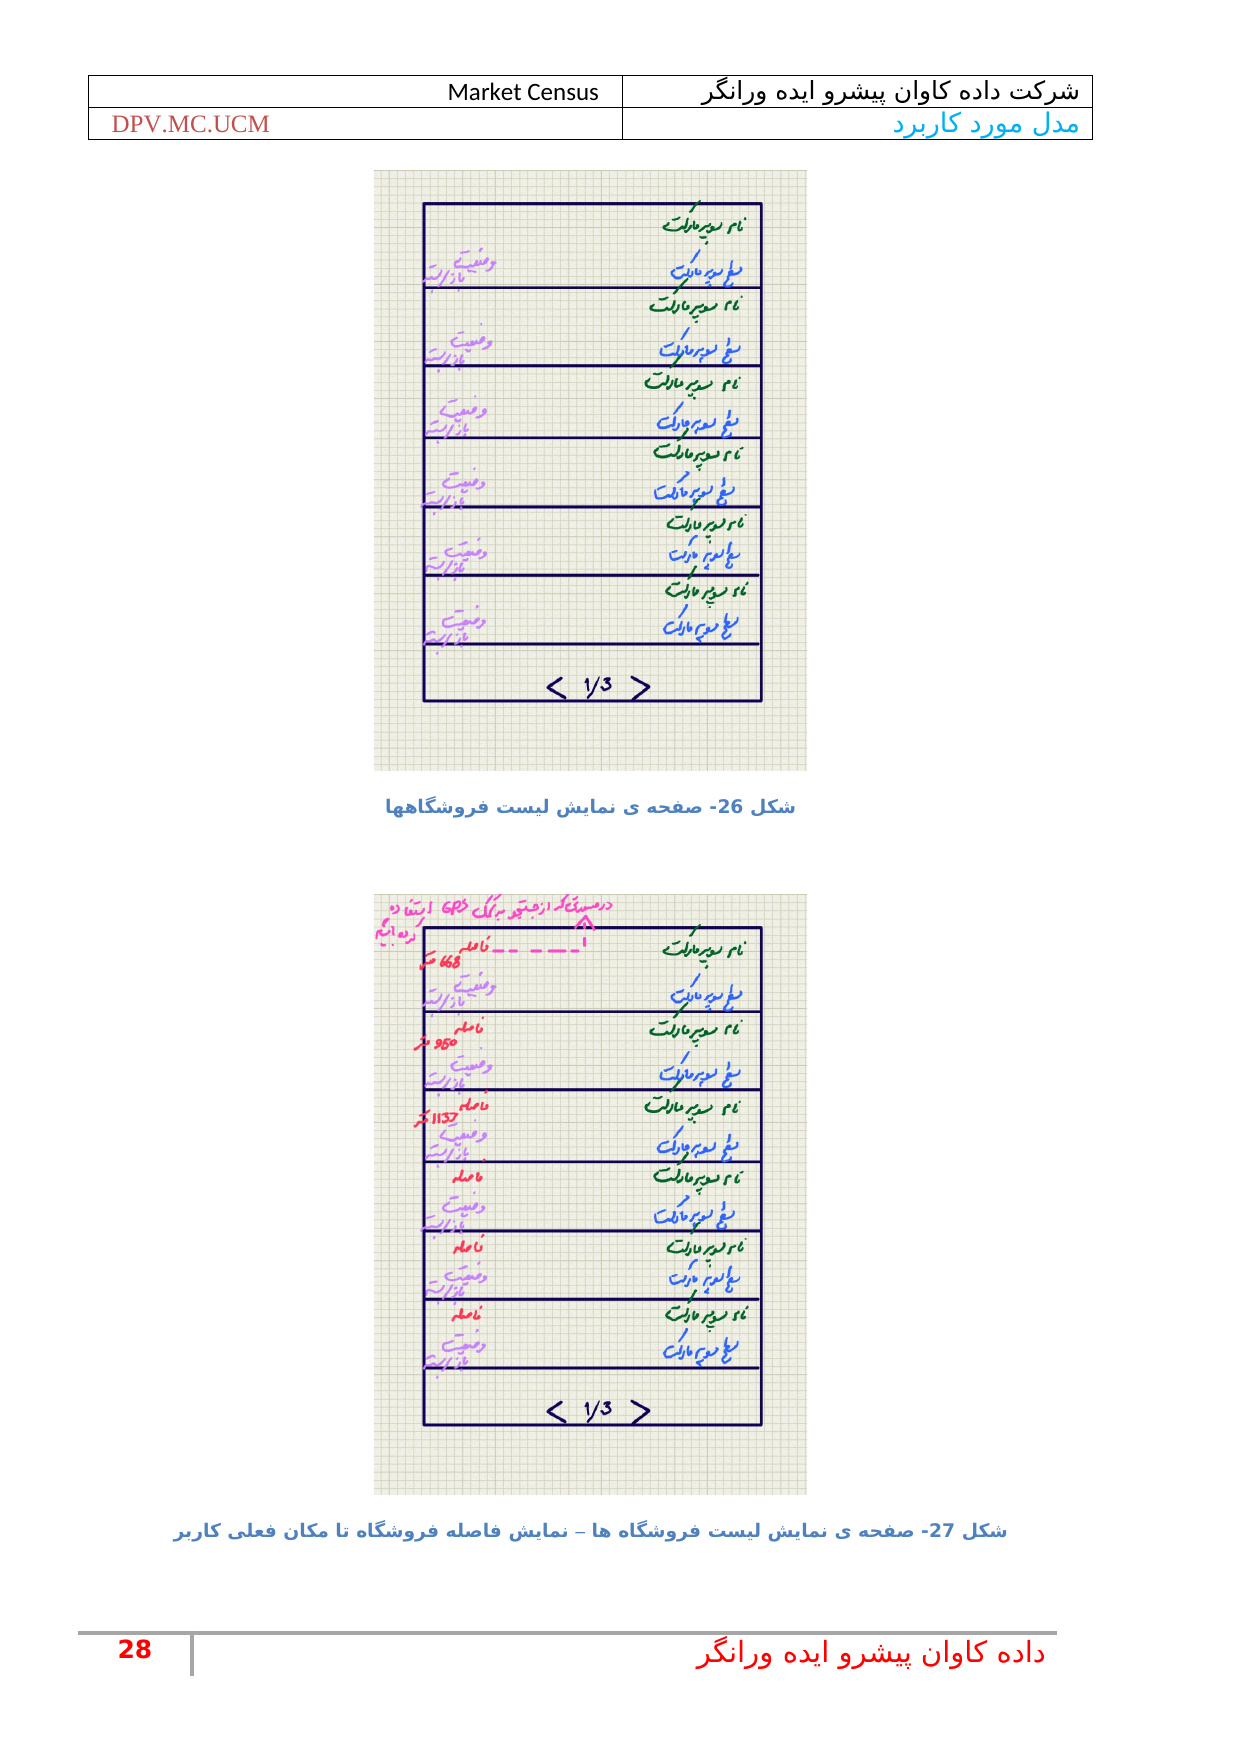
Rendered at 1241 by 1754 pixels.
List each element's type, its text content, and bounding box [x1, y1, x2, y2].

text شکل 27- صفحه ی نمایش لیست فروشگاه ها – نمایش فاصله فروشگاه تا مکان فعلی کاربر [89, 1520, 1092, 1542]
picture [373, 170, 808, 771]
text شکل 26- صفحه ی نمایش لیست فروشگاهها [89, 796, 1092, 818]
picture [373, 894, 808, 1495]
